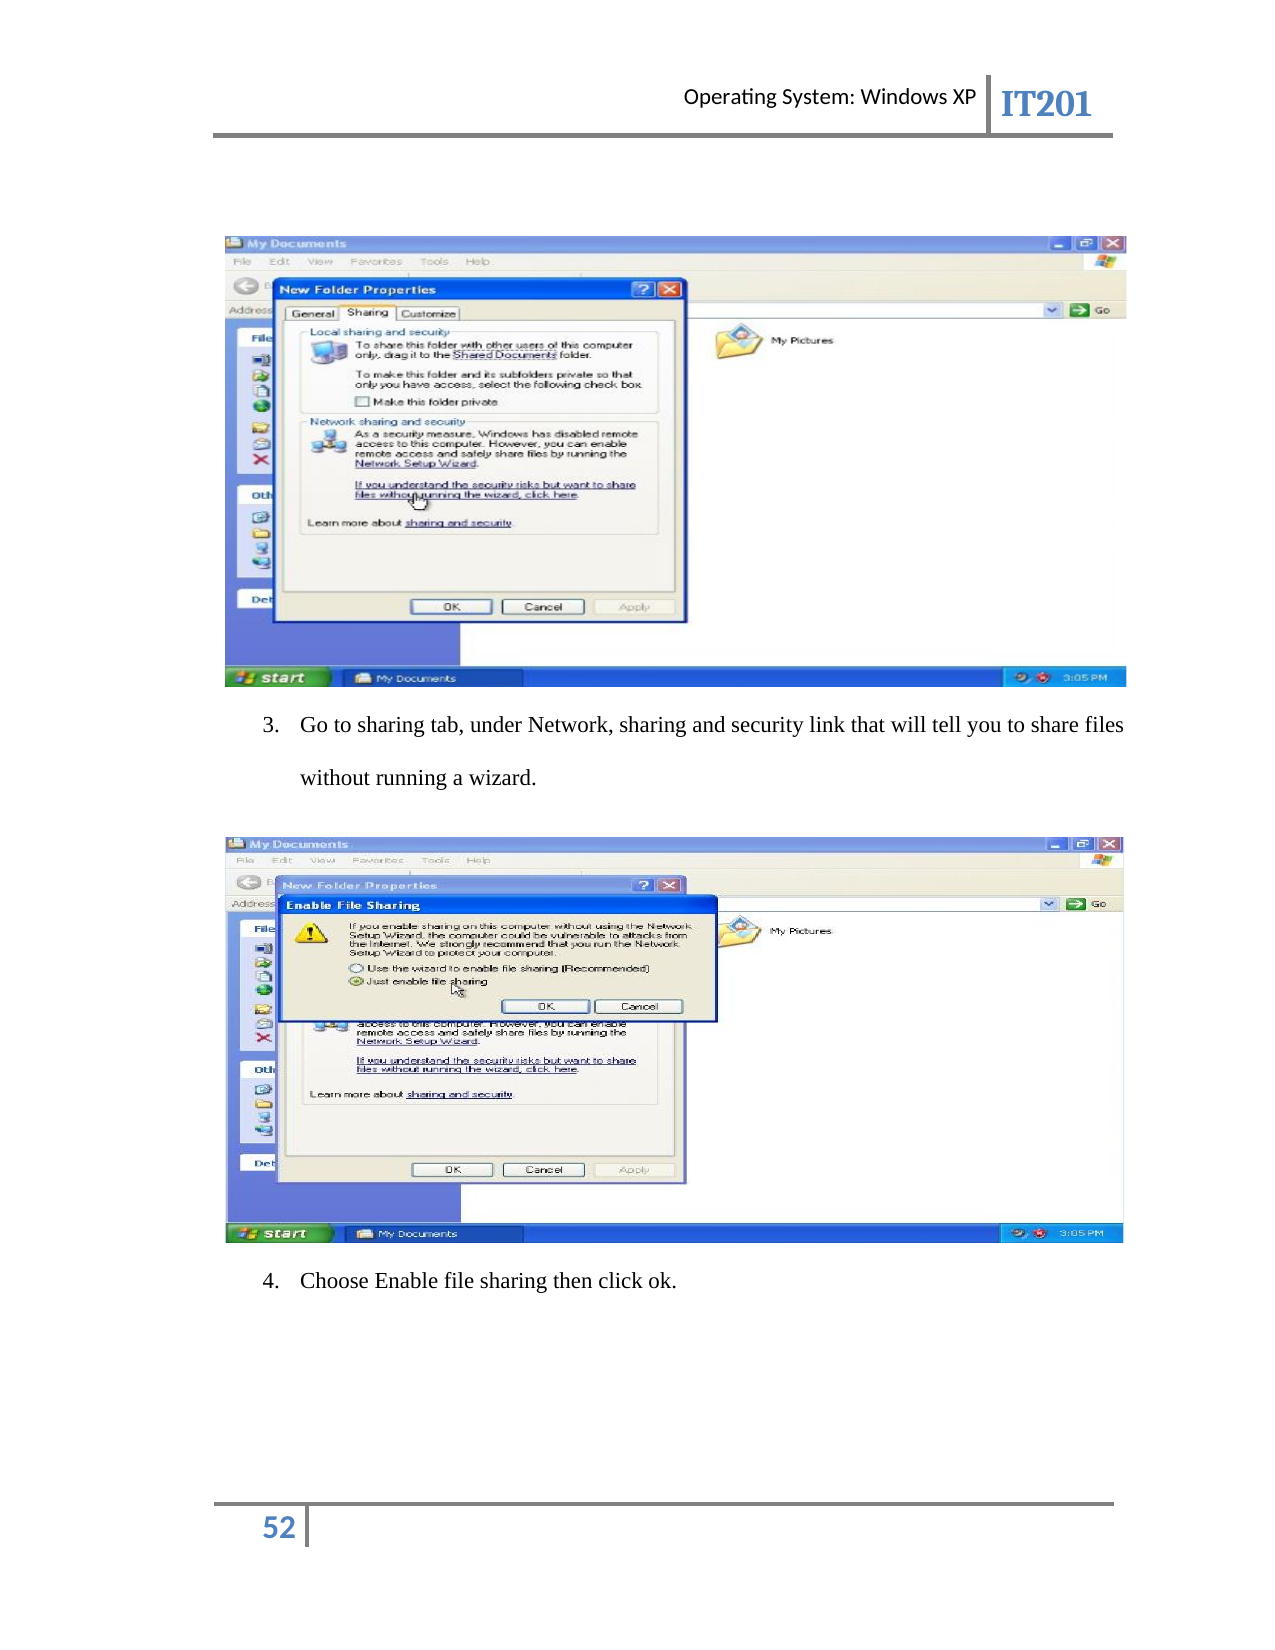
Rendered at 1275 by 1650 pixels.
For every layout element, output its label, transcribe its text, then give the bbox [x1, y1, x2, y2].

list Go to sharing tab, under Network, sharing and security link that will tell you to share files without running a wizard. [262, 711, 1125, 790]
picture [225, 236, 1127, 687]
list Choose Enable file sharing then click ok. [262, 1267, 1125, 1293]
picture [225, 837, 1125, 1243]
